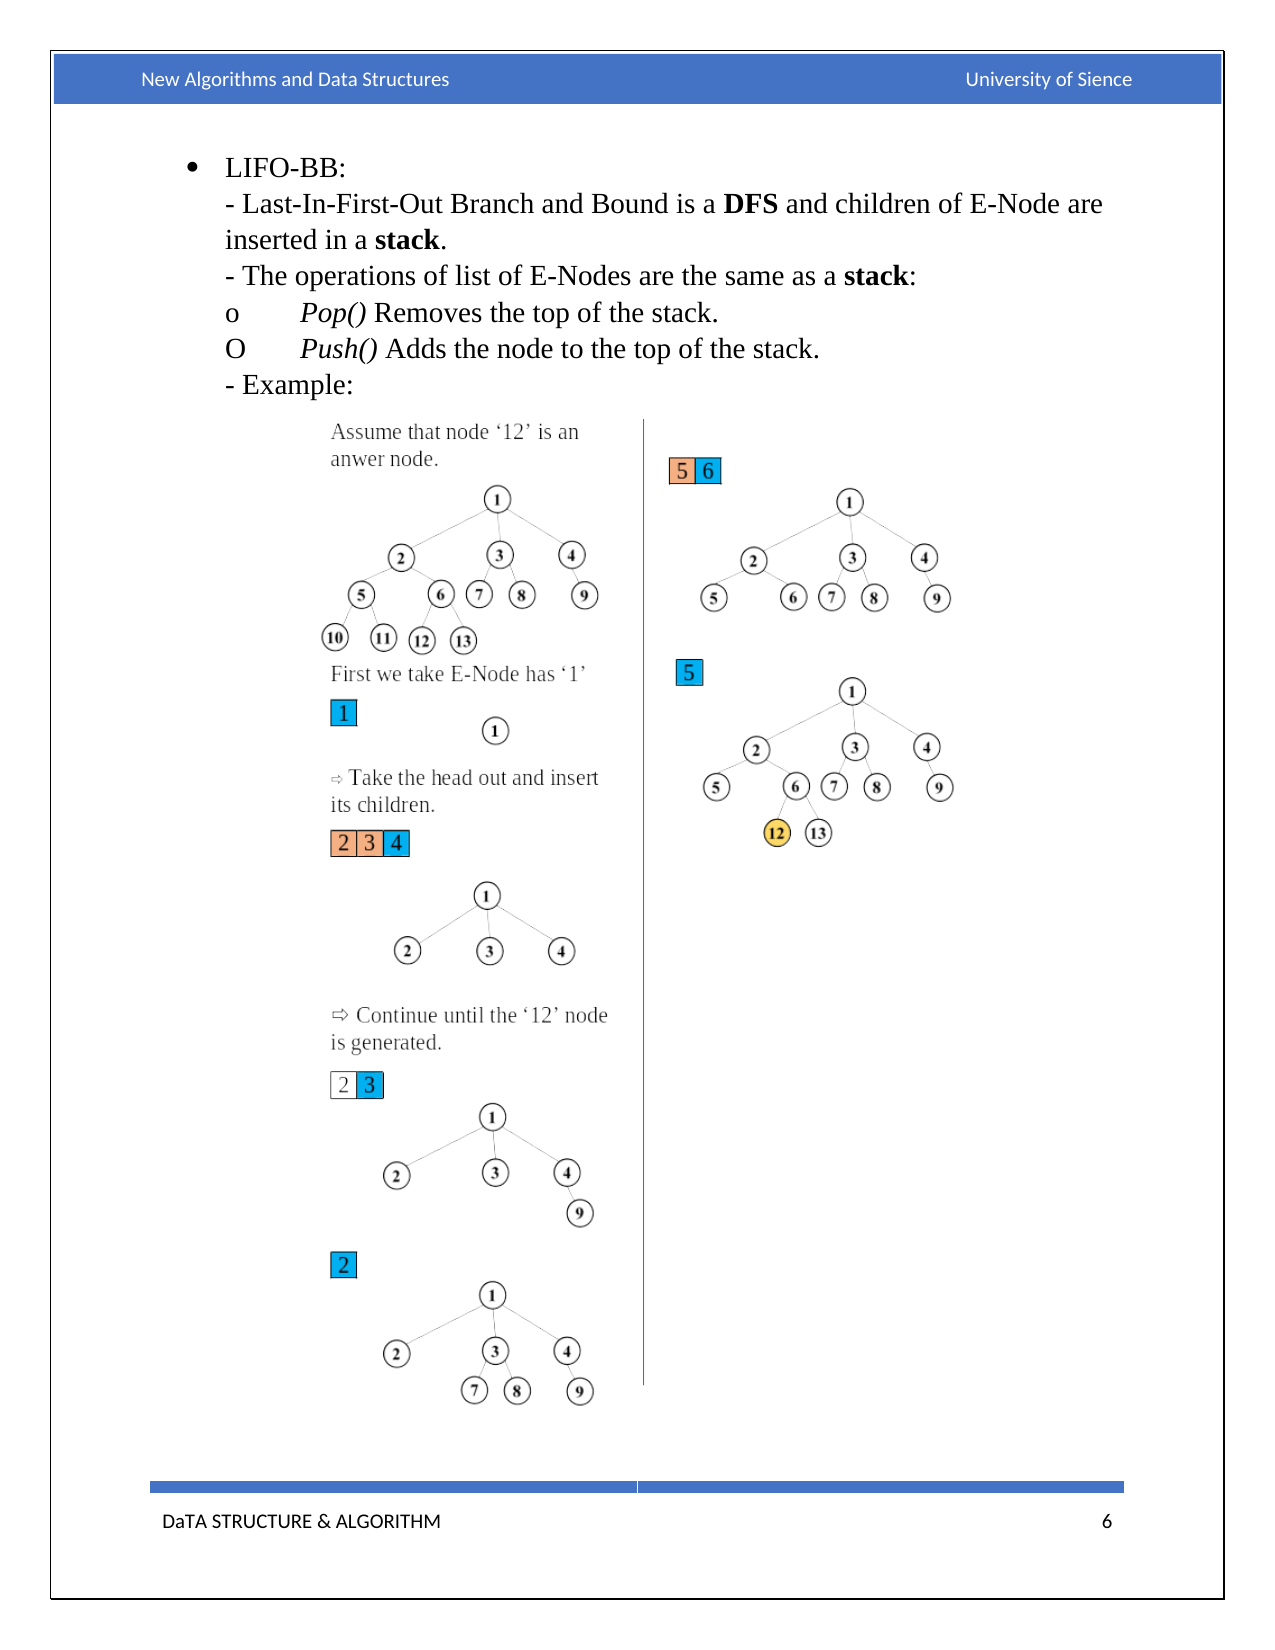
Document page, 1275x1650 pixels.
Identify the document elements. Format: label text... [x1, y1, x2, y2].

list O Push() Adds the node to the top of the stack. [225, 331, 1124, 364]
list LIFO-BB: [187, 150, 1124, 184]
list - Last-In-First-Out Branch and Bound is a DFS and children of E-Node are inserted in a stack. [225, 186, 1124, 256]
list - The operations of list of E-Nodes are the same as a stack: [225, 258, 1124, 292]
list - Example: [225, 367, 1124, 401]
list o Pop() Removes the top of the stack. [225, 295, 1124, 328]
